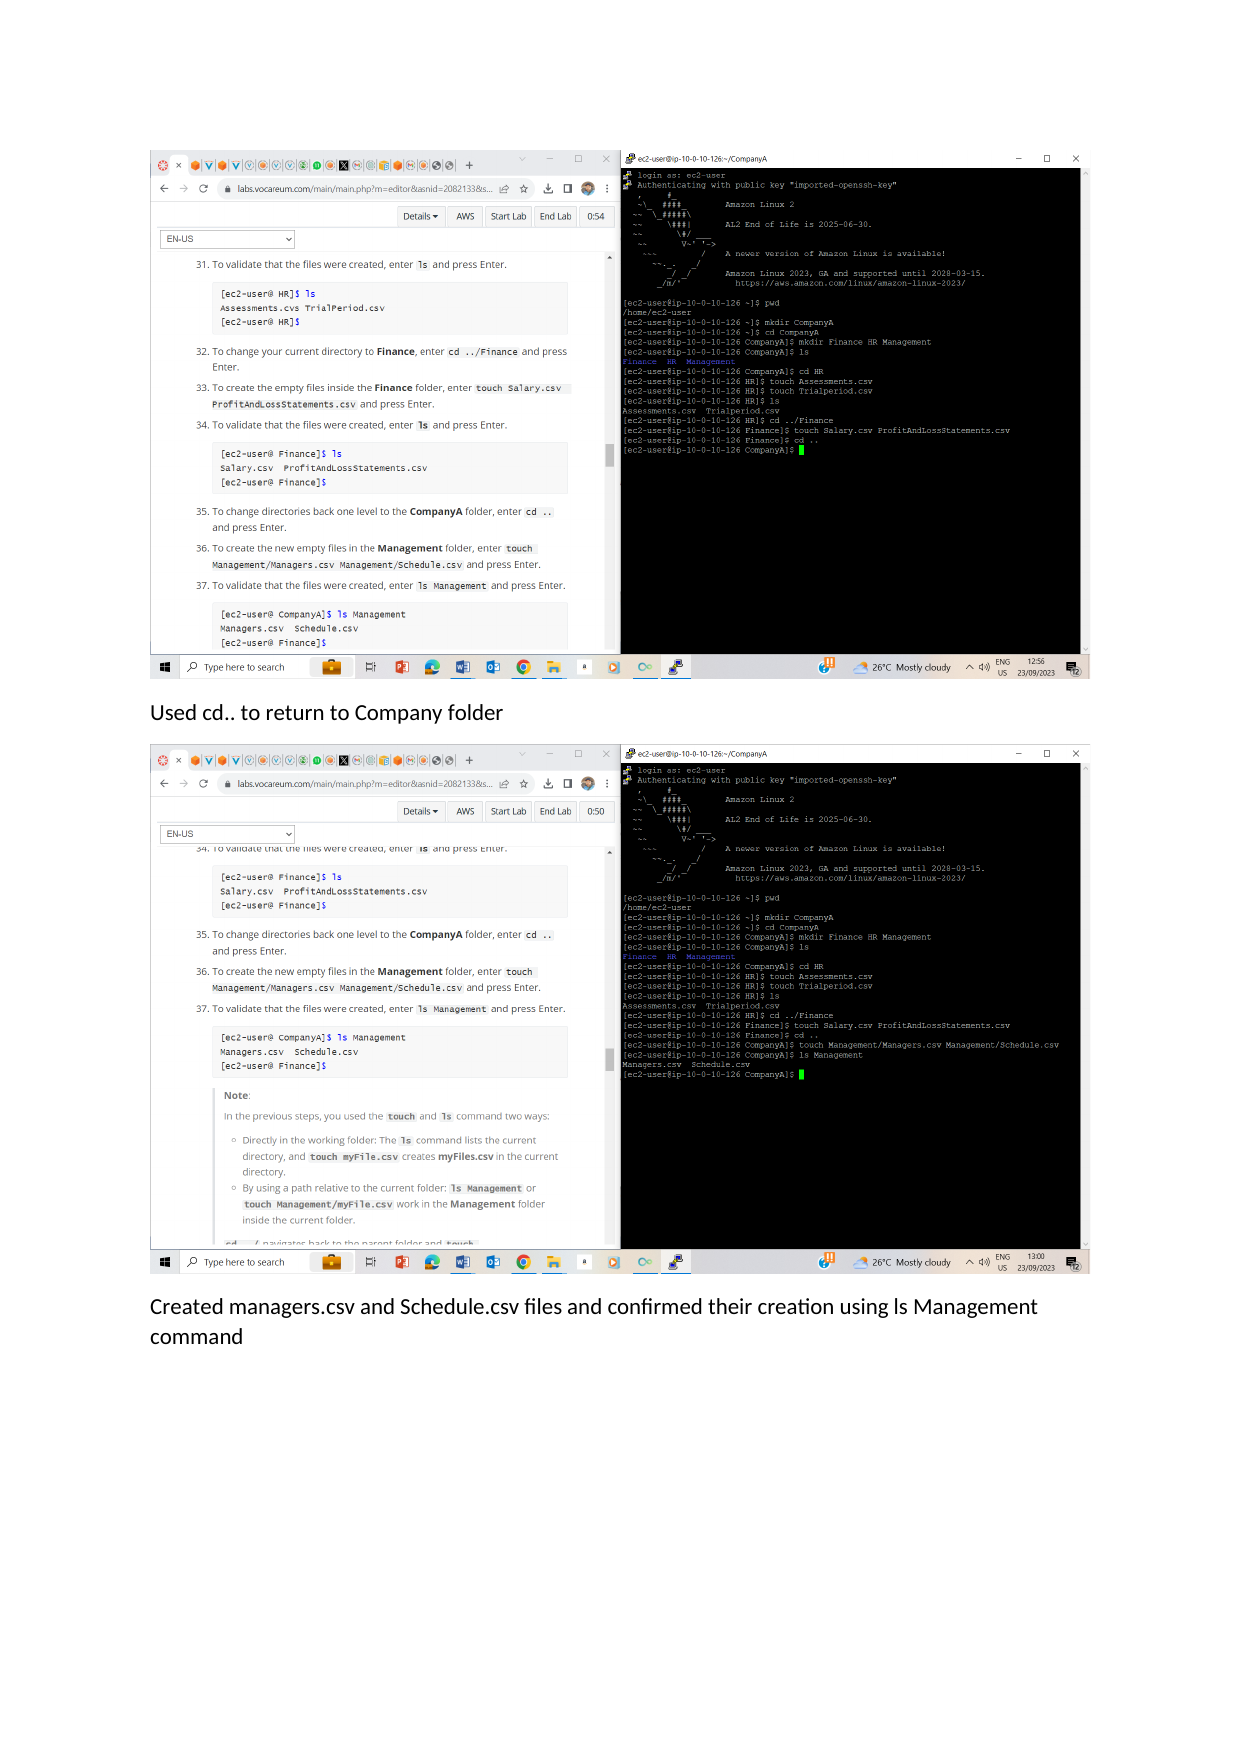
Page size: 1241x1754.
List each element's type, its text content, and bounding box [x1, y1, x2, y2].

picture [150, 744, 1091, 1274]
text Used cd.. to return to Company folder [150, 698, 1090, 726]
text Created managers.csv and Schedule.csv files and confirmed their creation using ls Management command [150, 1292, 1090, 1351]
picture [150, 150, 1091, 679]
